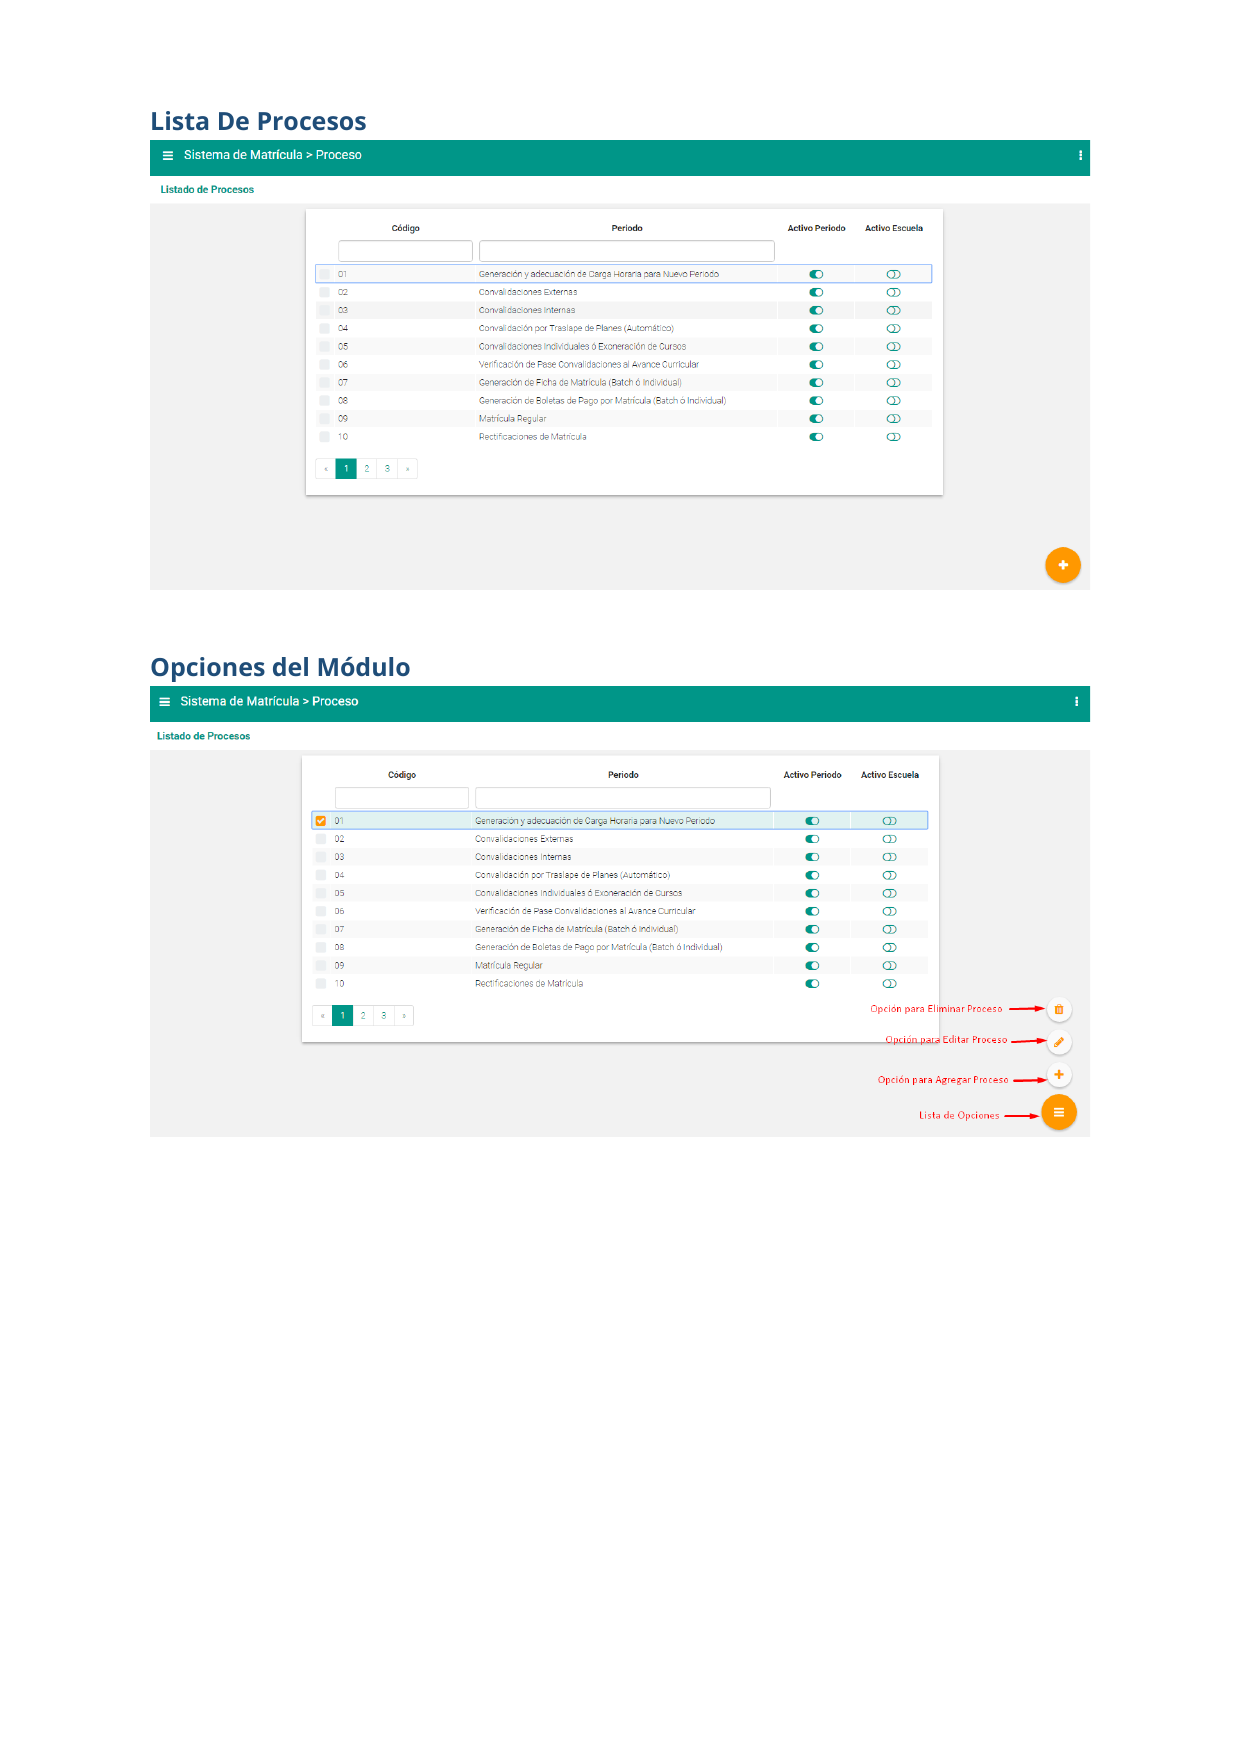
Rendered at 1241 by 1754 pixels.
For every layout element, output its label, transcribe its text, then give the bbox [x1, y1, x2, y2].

subtitle Lista De Procesos [150, 103, 1090, 137]
picture [150, 686, 1091, 1137]
subtitle Opciones del Módulo [150, 649, 1090, 683]
picture [150, 140, 1091, 590]
